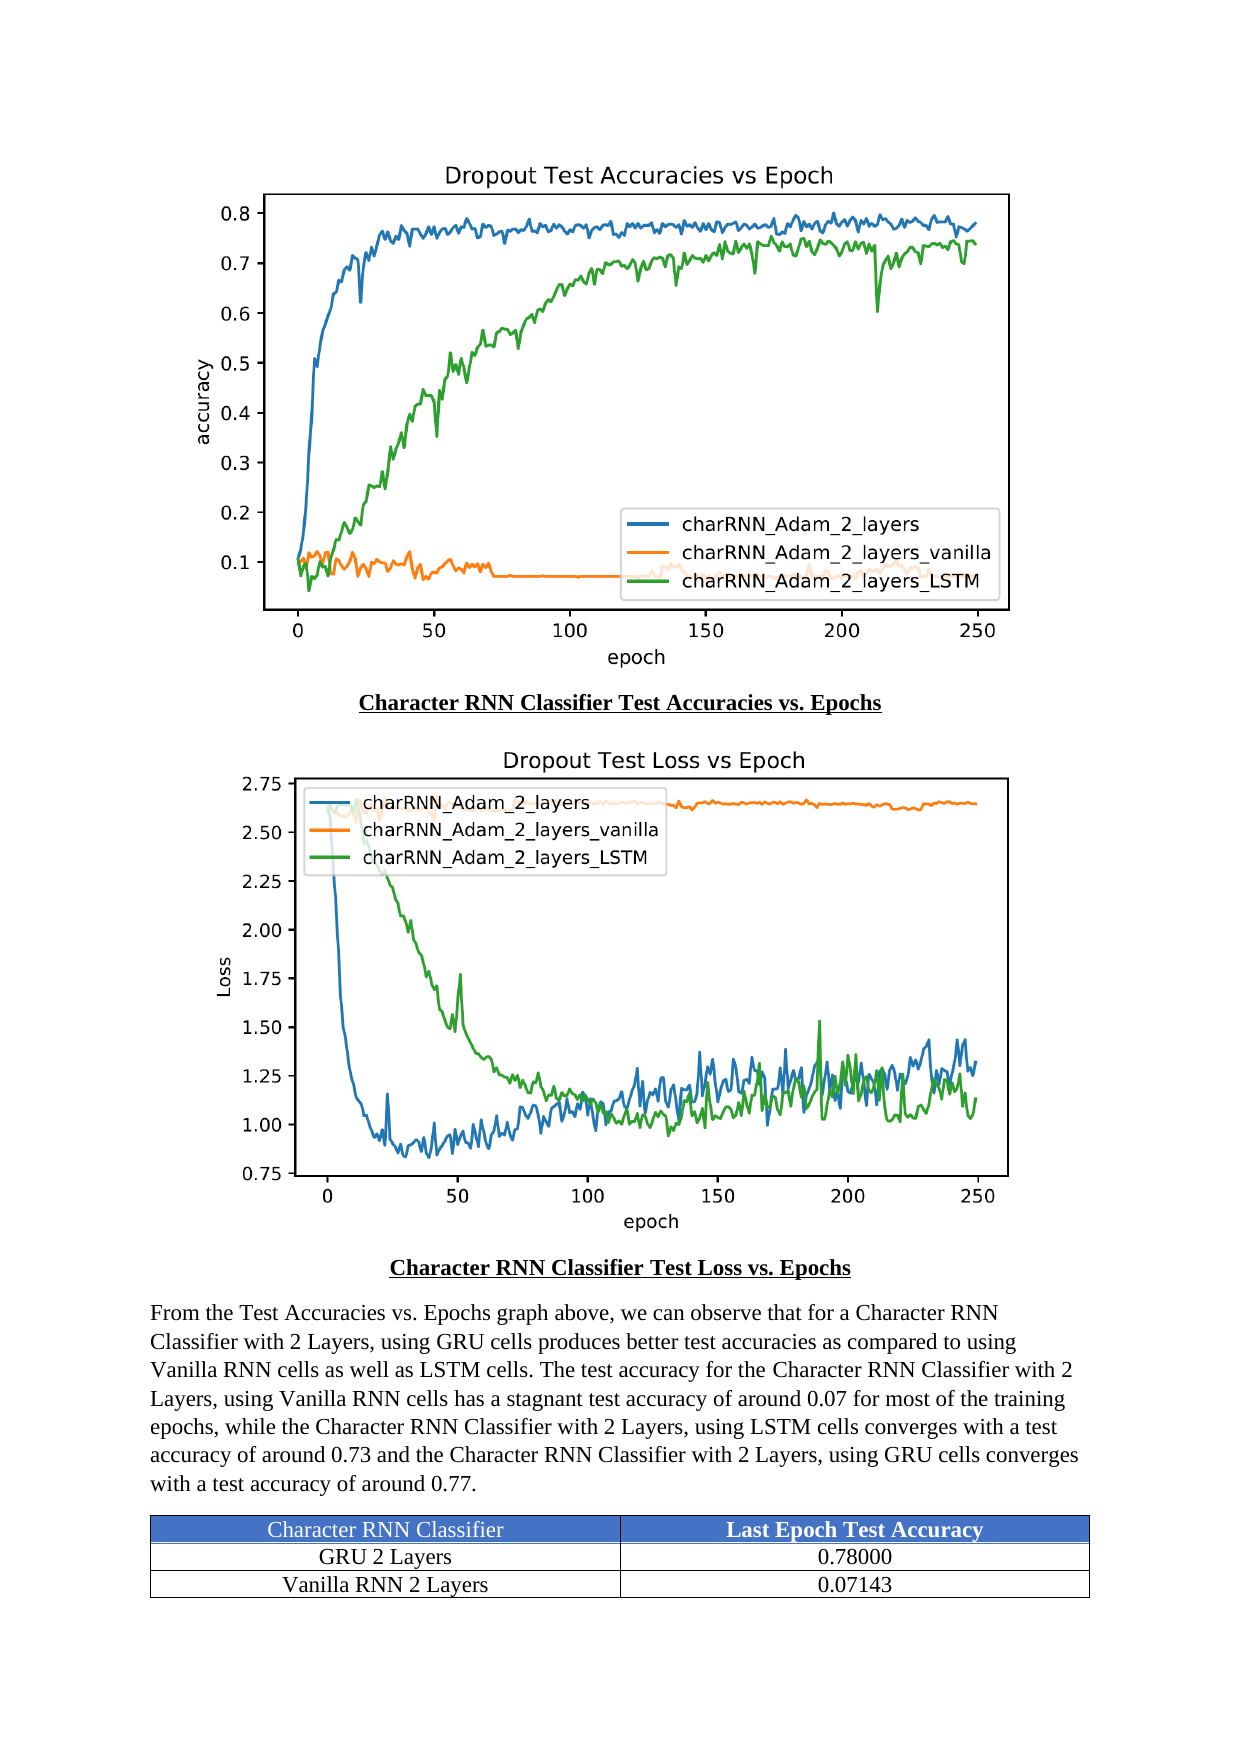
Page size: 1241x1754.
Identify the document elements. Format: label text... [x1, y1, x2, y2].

text Character RNN Classifier Test Loss vs. Epochs [150, 1254, 1090, 1281]
table_cell 0.78000 [621, 1544, 1089, 1570]
picture [204, 734, 1036, 1236]
table_header Character RNN Classifier [151, 1516, 620, 1542]
picture [192, 150, 1049, 671]
table_cell GRU 2 Layers [151, 1544, 620, 1570]
table_cell Vanilla RNN 2 Layers [151, 1571, 620, 1597]
text From the Test Accuracies vs. Epochs graph above, we can observe that for a Character RNN Classifier with 2 Layers, using GRU cells produces better test accuracies as compared to using Vanilla RNN cells as well as LSTM cells. The test accuracy for the Character RNN Classifier with 2 Layers, using Vanilla RNN cells has a stagnant test accuracy of around 0.07 for most of the training epochs, while the Character RNN Classifier with 2 Layers, using LSTM cells converges with a test accuracy of around 0.73 and the Character RNN Classifier with 2 Layers, using GRU cells converges with a test accuracy of around 0.77. [150, 1299, 1090, 1496]
text Character RNN Classifier Test Accuracies vs. Epochs [150, 689, 1090, 715]
table_cell 0.07143 [621, 1571, 1089, 1597]
table_header Last Epoch Test Accuracy [621, 1516, 1089, 1542]
